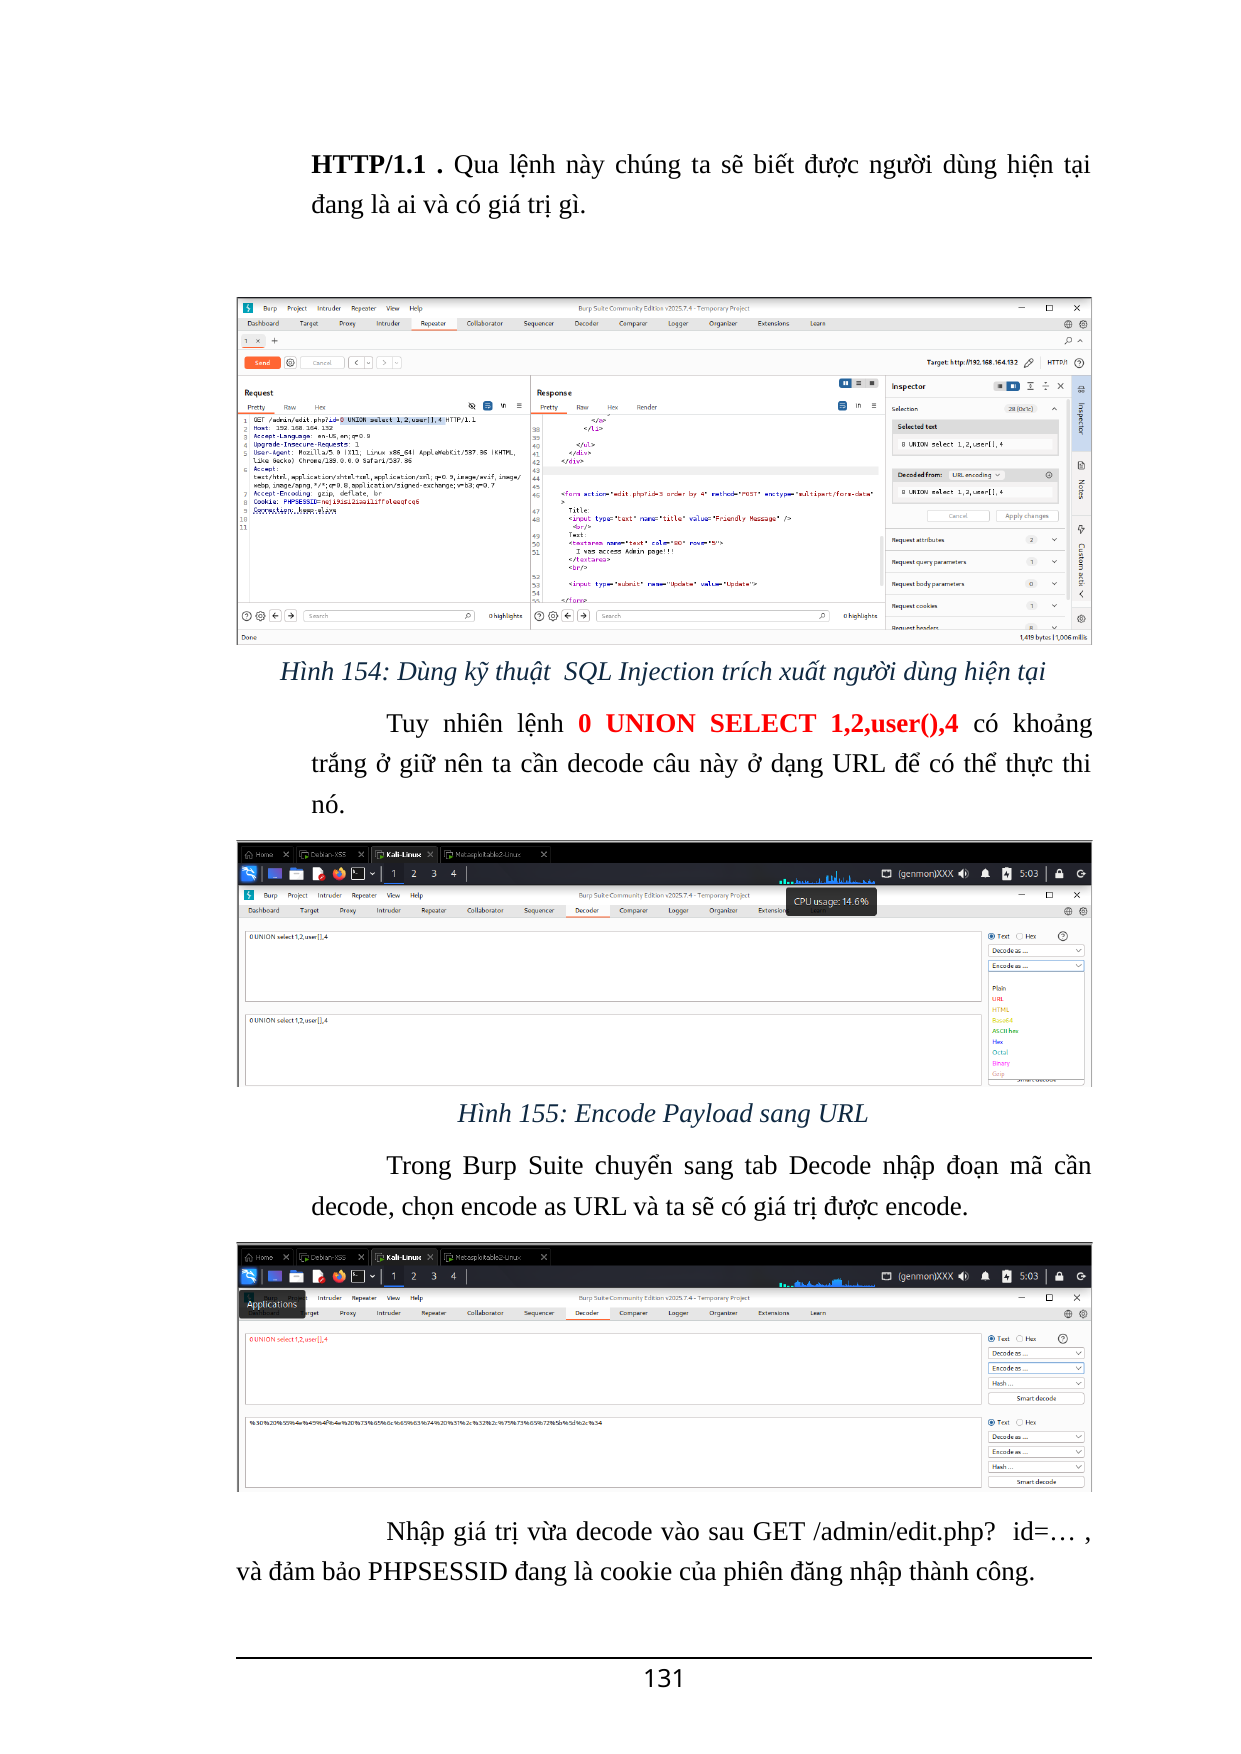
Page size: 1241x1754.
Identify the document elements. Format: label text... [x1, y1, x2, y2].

text Tuy nhiên lệnh 0 UNION SELECT 1,2,user(),4 có khoảng trắng ở giữ nên ta cần decode câu này ở dạng URL để có thể thực thi nó. [311, 707, 1092, 819]
text Trong Burp Suite chuyển sang tab Decode nhập đoạn mã cần decode, chọn encode as URL và ta sẽ có giá trị được encode. [311, 1149, 1092, 1221]
picture [236, 1242, 1093, 1492]
picture [236, 297, 1093, 645]
picture [236, 840, 1093, 1087]
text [311, 148, 1092, 219]
text Nhập giá trị vừa decode vào sau GET /admin/edit.php? id=… , và đảm bảo PHPSESSID đang là cookie của phiên đăng nhập thành công. [236, 1515, 1092, 1586]
